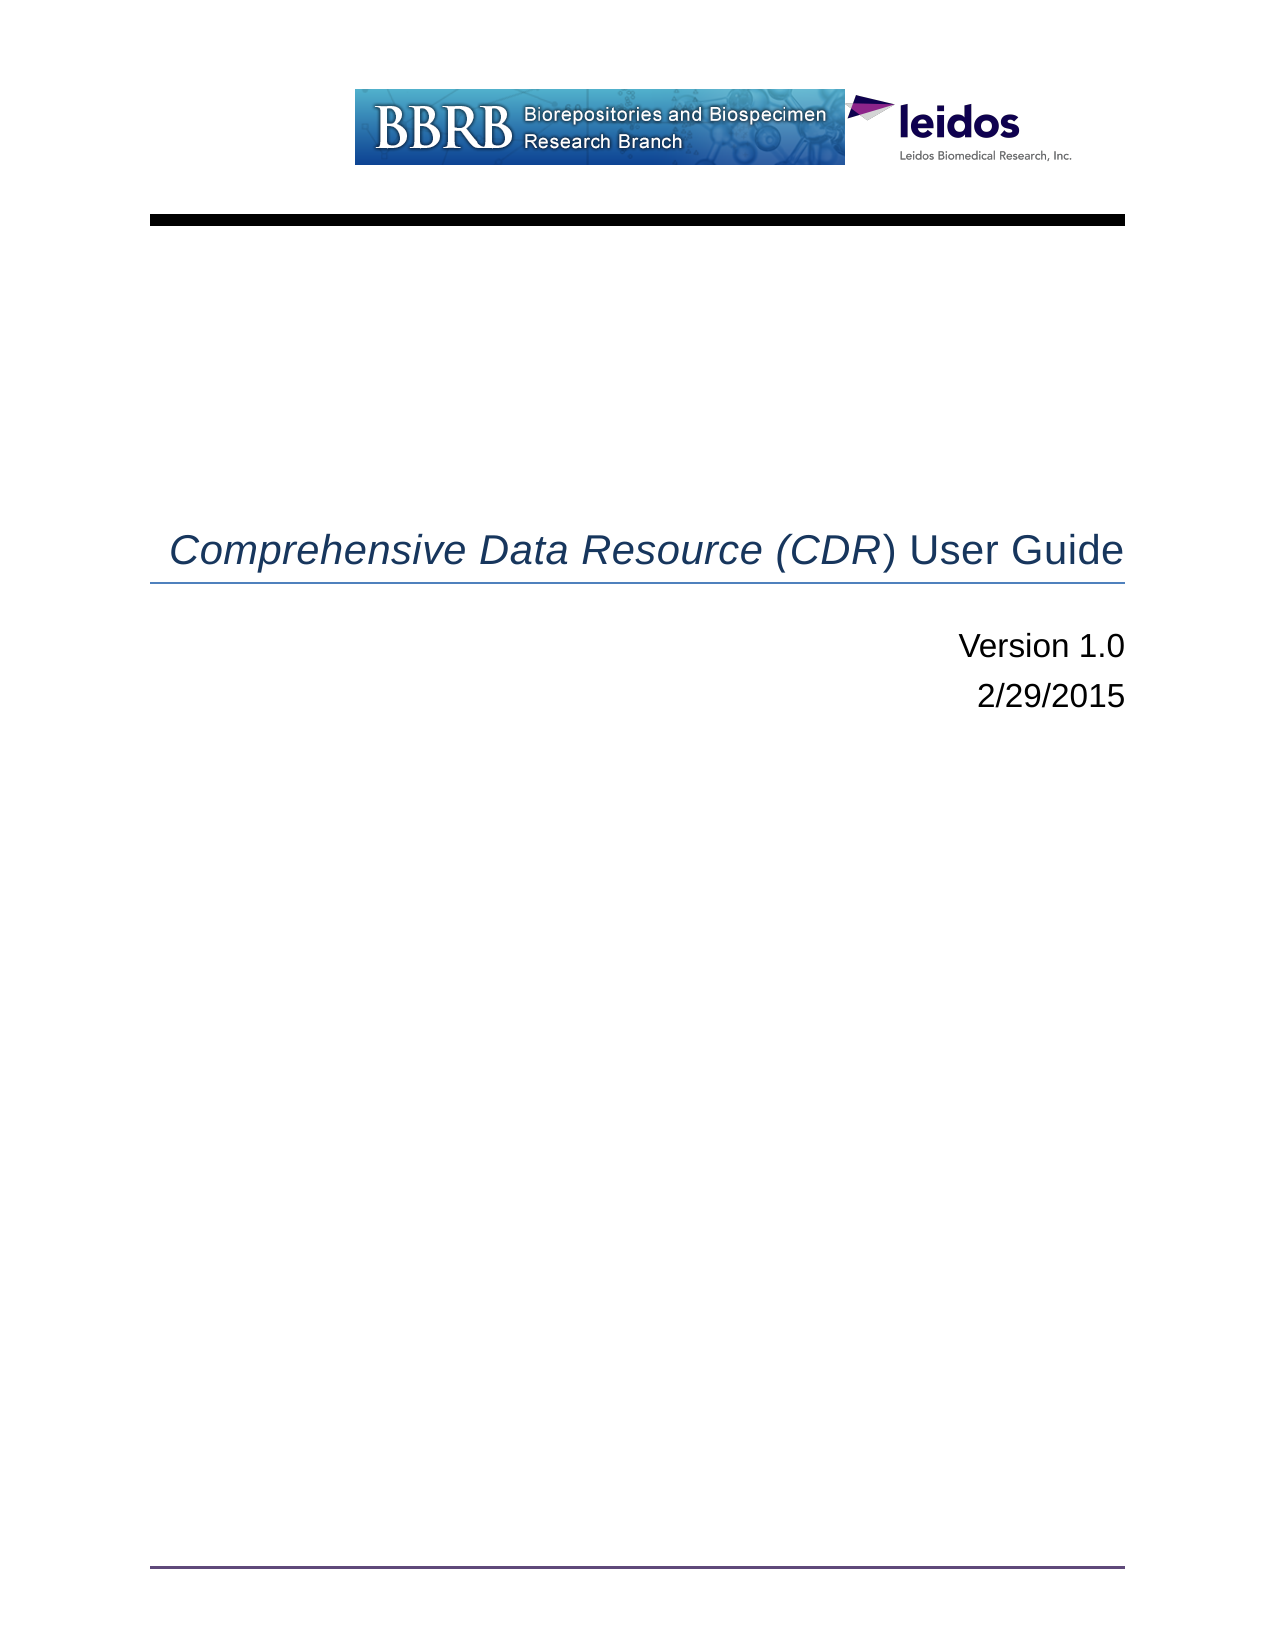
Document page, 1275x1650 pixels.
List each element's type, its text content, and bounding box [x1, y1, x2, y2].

picture [355, 89, 1073, 165]
subtitle 2/29/2015 [150, 665, 1125, 715]
title Comprehensive Data Resource (CDR) User Guide [150, 525, 1125, 582]
subtitle Version 1.0 [150, 615, 1125, 665]
